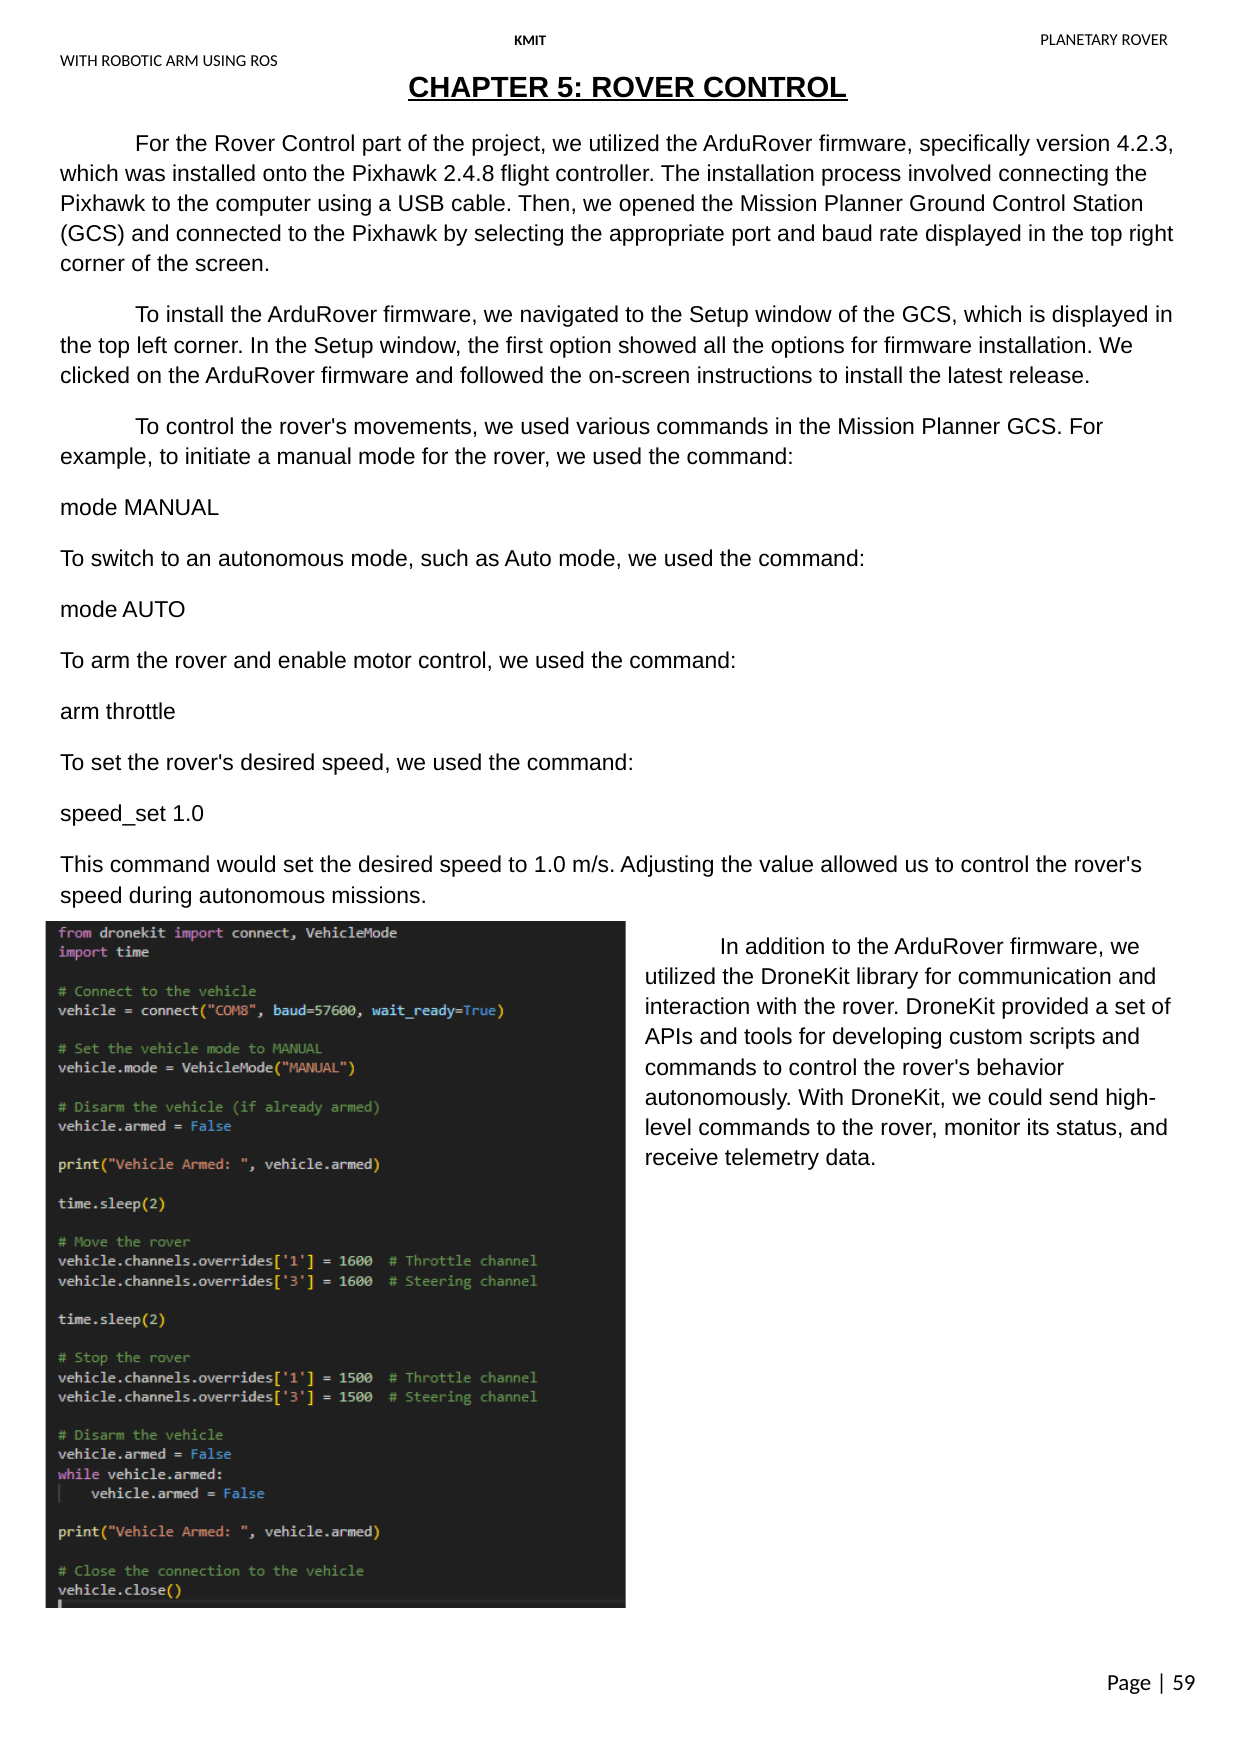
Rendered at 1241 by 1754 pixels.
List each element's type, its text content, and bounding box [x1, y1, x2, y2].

text In addition to the ArduRover firmware, we utilized the DroneKit library for communication and interaction with the rover. DroneKit provided a set of APIs and tools for developing custom scripts and commands to control the rover's behavior autonomously. With DroneKit, we could send high-level commands to the rover, monitor its status, and receive telemetry data. [626, 933, 1195, 1170]
text For the Rover Control part of the project, we utilized the ArduRover firmware, specifically version 4.2.3, which was installed onto the Pixhawk 2.4.8 flight controller. The installation process involved connecting the Pixhawk to the computer using a USB cable. Then, we opened the Mission Planner Ground Control Station (GCS) and connected to the Pixhawk by selecting the appropriate port and baud rate displayed in the top right corner of the screen. [60, 129, 1195, 277]
text To arm the rover and enable motor control, we used the command: [60, 647, 1195, 673]
text mode MANUAL [60, 494, 1195, 520]
text To control the rover's movements, we used various commands in the Mission Planner GCS. For example, to initiate a manual mode for the rover, we used the command: [60, 413, 1195, 469]
text This command would set the desired speed to 1.0 m/s. Adjusting the value allowed us to control the rover's speed during autonomous missions. [60, 851, 1195, 908]
text speed_set 1.0 [60, 800, 1195, 827]
picture [45, 921, 626, 1608]
text To set the rover's desired speed, we used the command: [60, 749, 1195, 776]
text To switch to an autonomous mode, such as Auto mode, we used the command: [60, 545, 1195, 571]
text To install the ArduRover firmware, we navigated to the Setup window of the GCS, which is displayed in the top left corner. In the Setup window, the first option showed all the options for firmware installation. We clicked on the ArduRover firmware and followed the on-screen instructions to install the latest release. [60, 301, 1195, 388]
text arm throttle [60, 698, 1195, 724]
text CHAPTER 5: ROVER CONTROL [60, 70, 1195, 104]
text mode AUTO [60, 596, 1195, 622]
